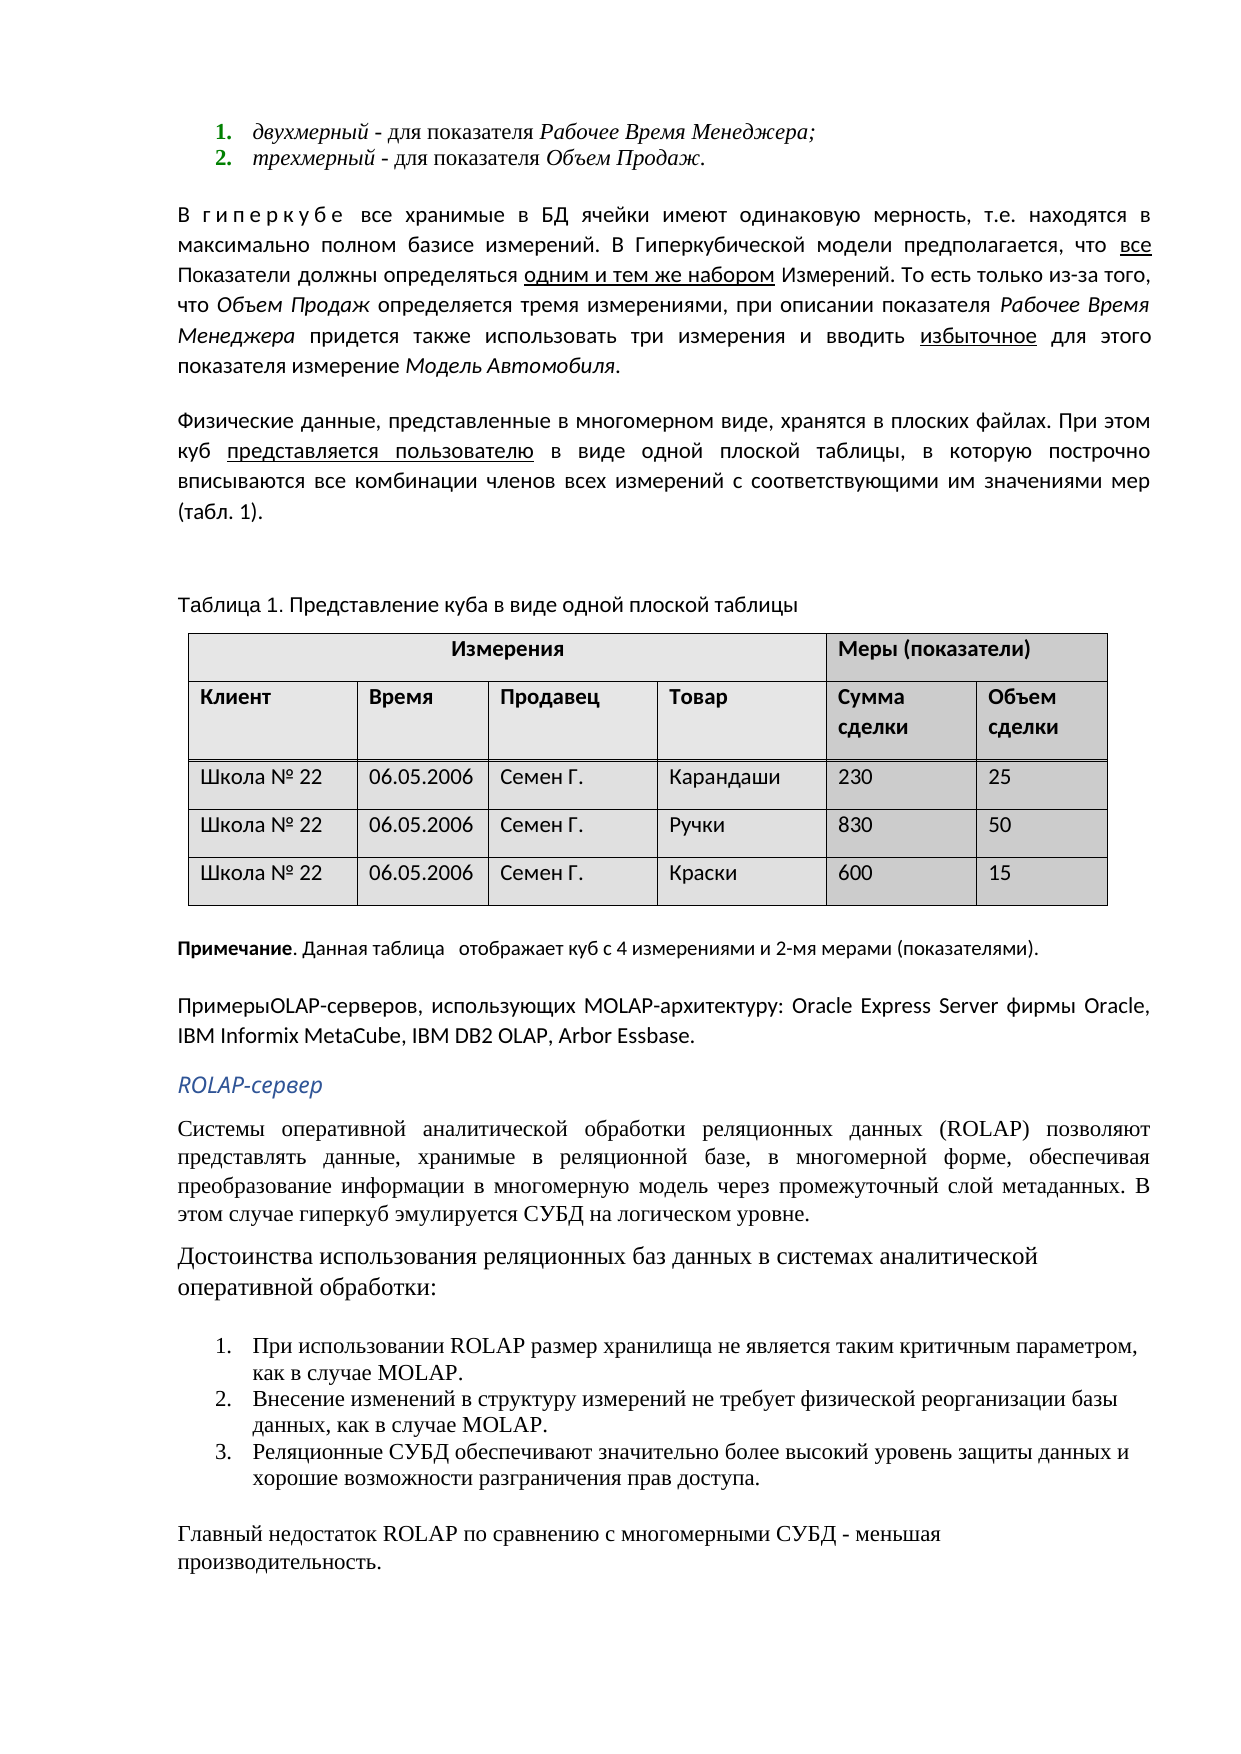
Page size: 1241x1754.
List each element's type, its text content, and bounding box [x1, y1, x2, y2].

text Примечание. Данная таблица отображает куб с 4 измерениями и 2-мя мерами (показателями). [177, 935, 1152, 960]
table_cell Школа № 22 [189, 762, 357, 809]
table_cell Школа № 22 [189, 858, 357, 905]
list Реляционные СУБД обеспечивают значительно более высокий уровень защиты данных и хорошие возможности разграничения прав доступа. [215, 1438, 1152, 1490]
table_cell Карандаши [658, 762, 826, 809]
text Системы оперативной аналитической обработки реляционных данных (ROLAP) позволяют представлять данные, хранимые в реляционной базе, в многомерной форме, обеспечивая преобразование информации в многомерную модель через промежуточный слой метаданных. В этом случае гиперкуб эмулируется СУБД на логическом уровне. [177, 1115, 1152, 1226]
table_cell 50 [977, 810, 1107, 857]
text Главный недостаток ROLAP по сравнению с многомерными СУБД - меньшая производительность. [177, 1519, 1152, 1574]
table_cell Объем сделки [977, 682, 1107, 759]
text В гиперкубе все хранимые в БД ячейки имеют одинаковую мерность, т.е. находятся в максимально полном базисе измерений. В Гиперкубической модели предполагается, что все Показатели должны определяться одним и тем же набором Измерений. То есть только из-за того, что Объем Продаж определяется тремя измерениями, при описании показателя Рабочее Время Менеджера придется также использовать три измерения и вводить избыточное для этого показателя измерение Модель Автомобиля. [177, 200, 1152, 379]
list трехмерный - для показателя Объем Продаж. [215, 144, 1152, 171]
list двухмерный - для показателя Рабочее Время Менеджера; [215, 118, 1152, 144]
text Физические данные, представленные в многомерном виде, хранятся в плоских файлах. При этом куб представляется пользователю в виде одной плоской таблицы, в которую построчно вписываются все комбинации членов всех измерений с соответствующими им значениями мер (табл. 1). [177, 406, 1152, 525]
table_cell Школа № 22 [189, 810, 357, 857]
table_cell 06.05.2006 [358, 858, 488, 905]
text ПримерыOLAP-серверов, использующих MOLAP-архитектуру: Oracle Express Server фирмы Oracle, IBM Informix MetaCube, IBM DB2 OLAP, Arbor Essbase. [177, 991, 1152, 1050]
table_cell Продавец [489, 682, 657, 759]
table_cell 06.05.2006 [358, 762, 488, 809]
table_cell Семен Г. [489, 762, 657, 809]
table_header Измерения [189, 634, 826, 681]
table_cell Семен Г. [489, 810, 657, 857]
text Таблица 1. Представление куба в виде одной плоской таблицы [177, 591, 1152, 619]
table_cell Клиент [189, 682, 357, 759]
table_cell Время [358, 682, 488, 759]
table_cell Ручки [658, 810, 826, 857]
table_cell 600 [827, 858, 976, 905]
table_cell 830 [827, 810, 976, 857]
table_cell 25 [977, 762, 1107, 809]
table_header Меры (показатели) [827, 634, 1107, 681]
list Внесение изменений в структуру измерений не требует физической реорганизации базы данных, как в случае MOLAP. [215, 1385, 1152, 1438]
subtitle ROLAP-сервер [177, 1068, 1152, 1100]
table_cell 230 [827, 762, 976, 809]
table_cell 15 [977, 858, 1107, 905]
table_cell Сумма сделки [827, 682, 976, 759]
table_cell Семен Г. [489, 858, 657, 905]
table_cell 06.05.2006 [358, 810, 488, 857]
table_cell Товар [658, 682, 826, 759]
list При использовании ROLAP размер хранилища не является таким критичным параметром, как в случае MOLAP. [215, 1332, 1152, 1385]
table_cell Краски [658, 858, 826, 905]
